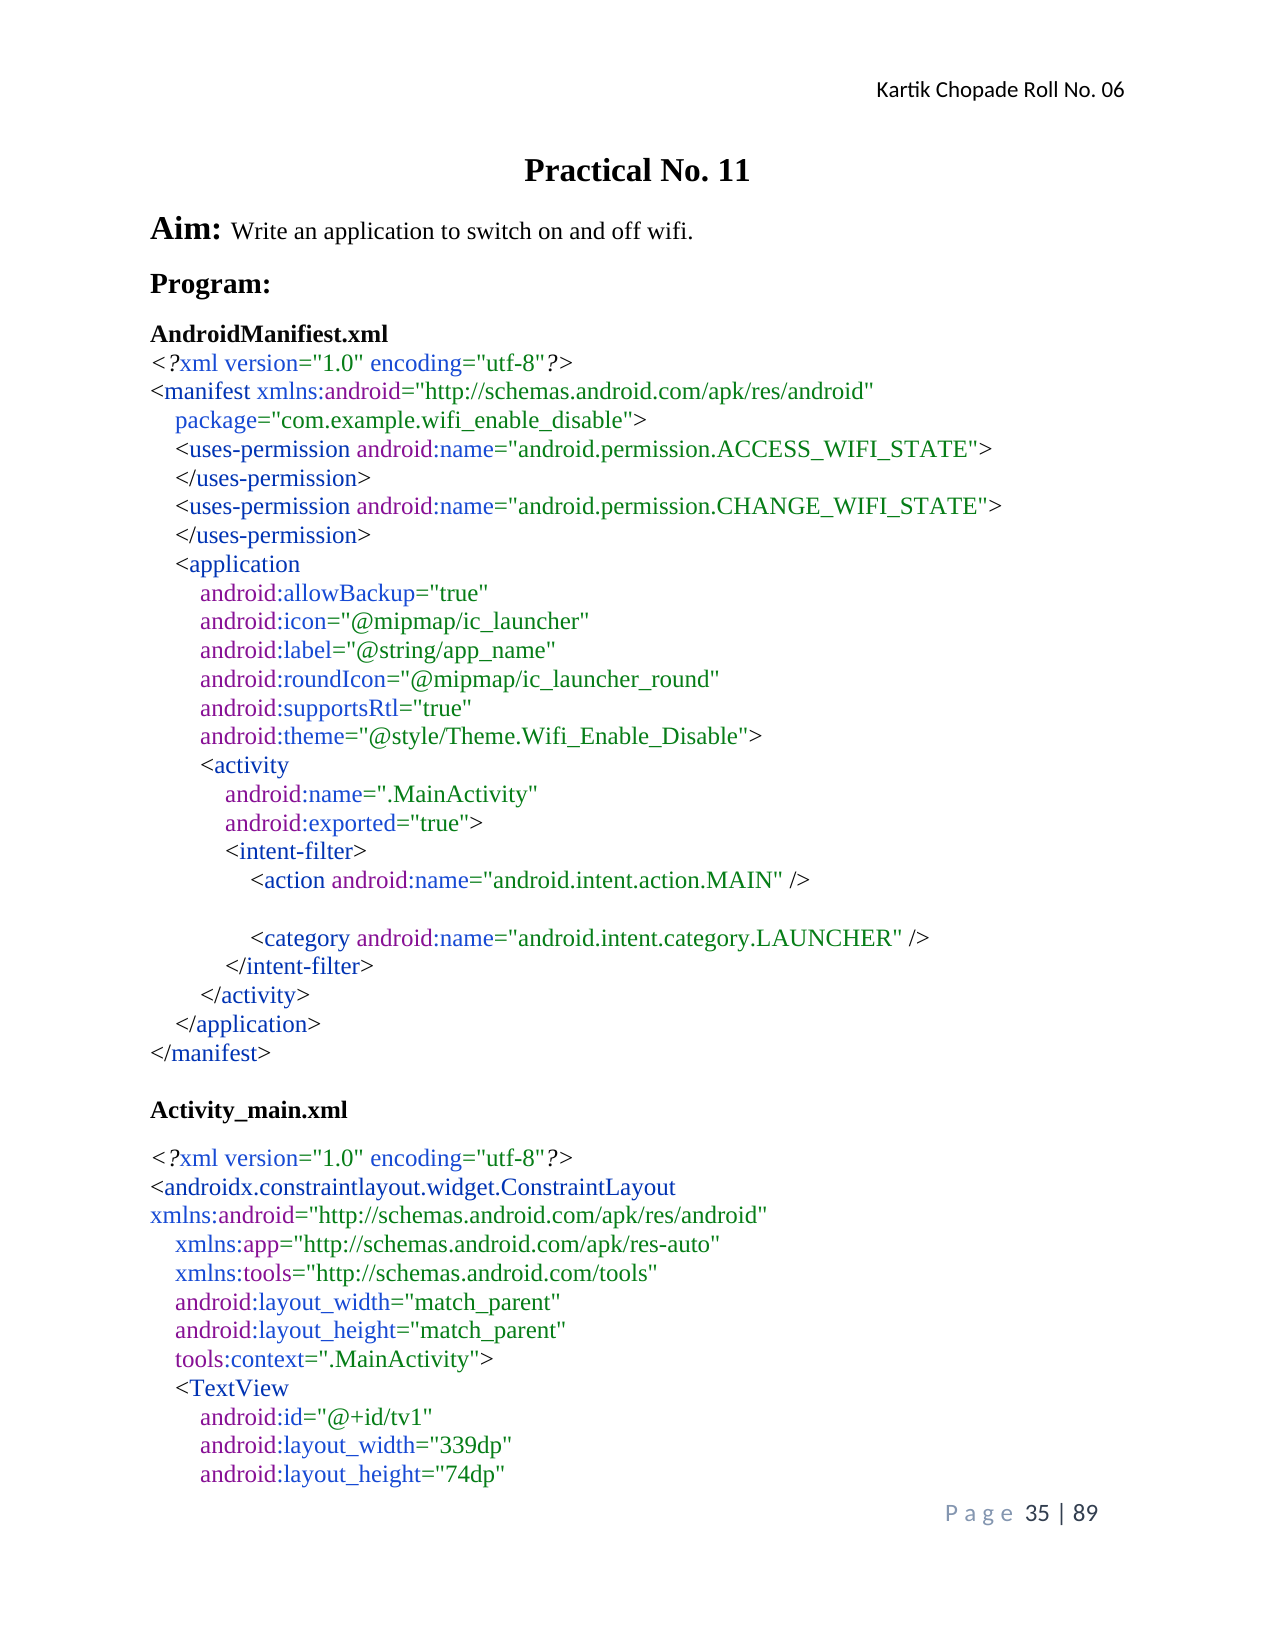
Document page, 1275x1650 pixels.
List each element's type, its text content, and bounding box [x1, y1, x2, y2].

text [150, 1143, 1125, 1488]
text <?xml version="1.0" encoding="utf-8"?> <manifest xmlns:android="http://schemas.android.com/apk/res/android" package="com.example.wifi_enable_disable"> <uses-permission android:name="android.permission.ACCESS_WIFI_STATE"> </uses-permission> <uses-permission android:name="android.permission.CHANGE_WIFI_STATE"> </uses-permission> <application android:allowBackup="true" android:icon="@mipmap/ic_launcher" android:label="@string/app_name" android:roundIcon="@mipmap/ic_launcher_round" android:supportsRtl="true" android:theme="@style/Theme.Wifi_Enable_Disable"> <activity android:name=".MainActivity" android:exported="true"> <intent-filter> <action android:name="android.intent.action.MAIN" /> <category android:name="android.intent.category.LAUNCHER" /> </intent-filter> </activity> </application> </manifest> [150, 348, 1125, 1066]
text Aim: Write an application to switch on and off wifi. [150, 208, 1125, 246]
text Practical No. 11 [150, 150, 1125, 188]
text Program: [150, 266, 1125, 299]
text AndroidManifiest.xml [150, 319, 1125, 348]
text Activity_main.xml [150, 1095, 1125, 1124]
